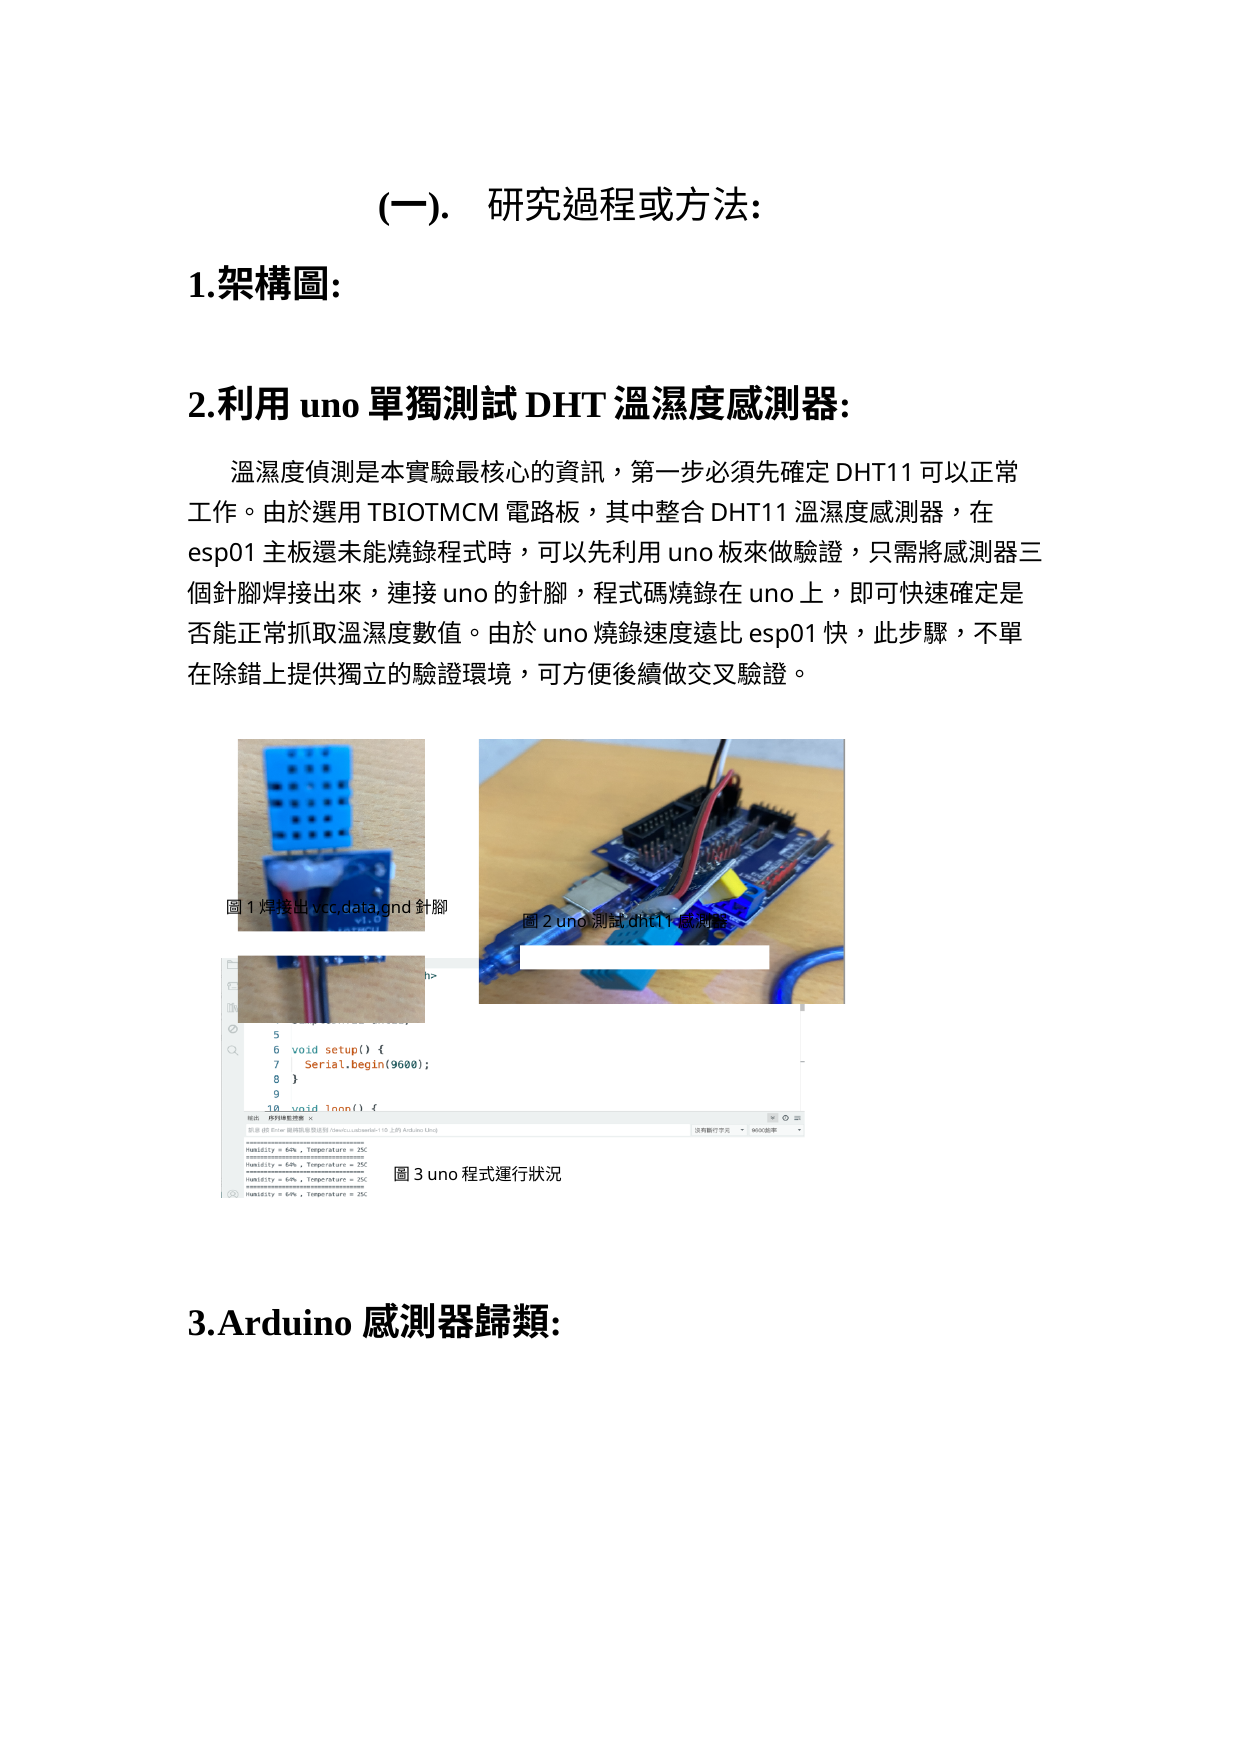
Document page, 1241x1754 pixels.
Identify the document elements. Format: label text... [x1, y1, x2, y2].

text 溫濕度偵測是本實驗最核心的資訊，第一步必須先確定DHT11可以正常工作。由於選用TBIOTMCM電路板，其中整合DHT11溫濕度感測器，在esp01主板還未能燒錄程式時，可以先利用uno板來做驗證，只需將感測器三個針腳焊接出來，連接uno的針腳，程式碼燒錄在uno上，即可快速確定是否能正常抓取溫濕度數值。由於uno燒錄速度遠比esp01快，此步驟，不單在除錯上提供獨立的驗證環境，可方便後續做交叉驗證。 [187, 451, 1044, 691]
list 利用uno單獨測試DHT溫濕度感測器: [187, 364, 952, 439]
picture [237, 739, 425, 931]
picture [221, 739, 846, 1198]
list Arduino 感測器歸類: [187, 1281, 952, 1356]
list 架構圖: [187, 244, 952, 319]
list 研究過程或方法: [187, 164, 952, 239]
